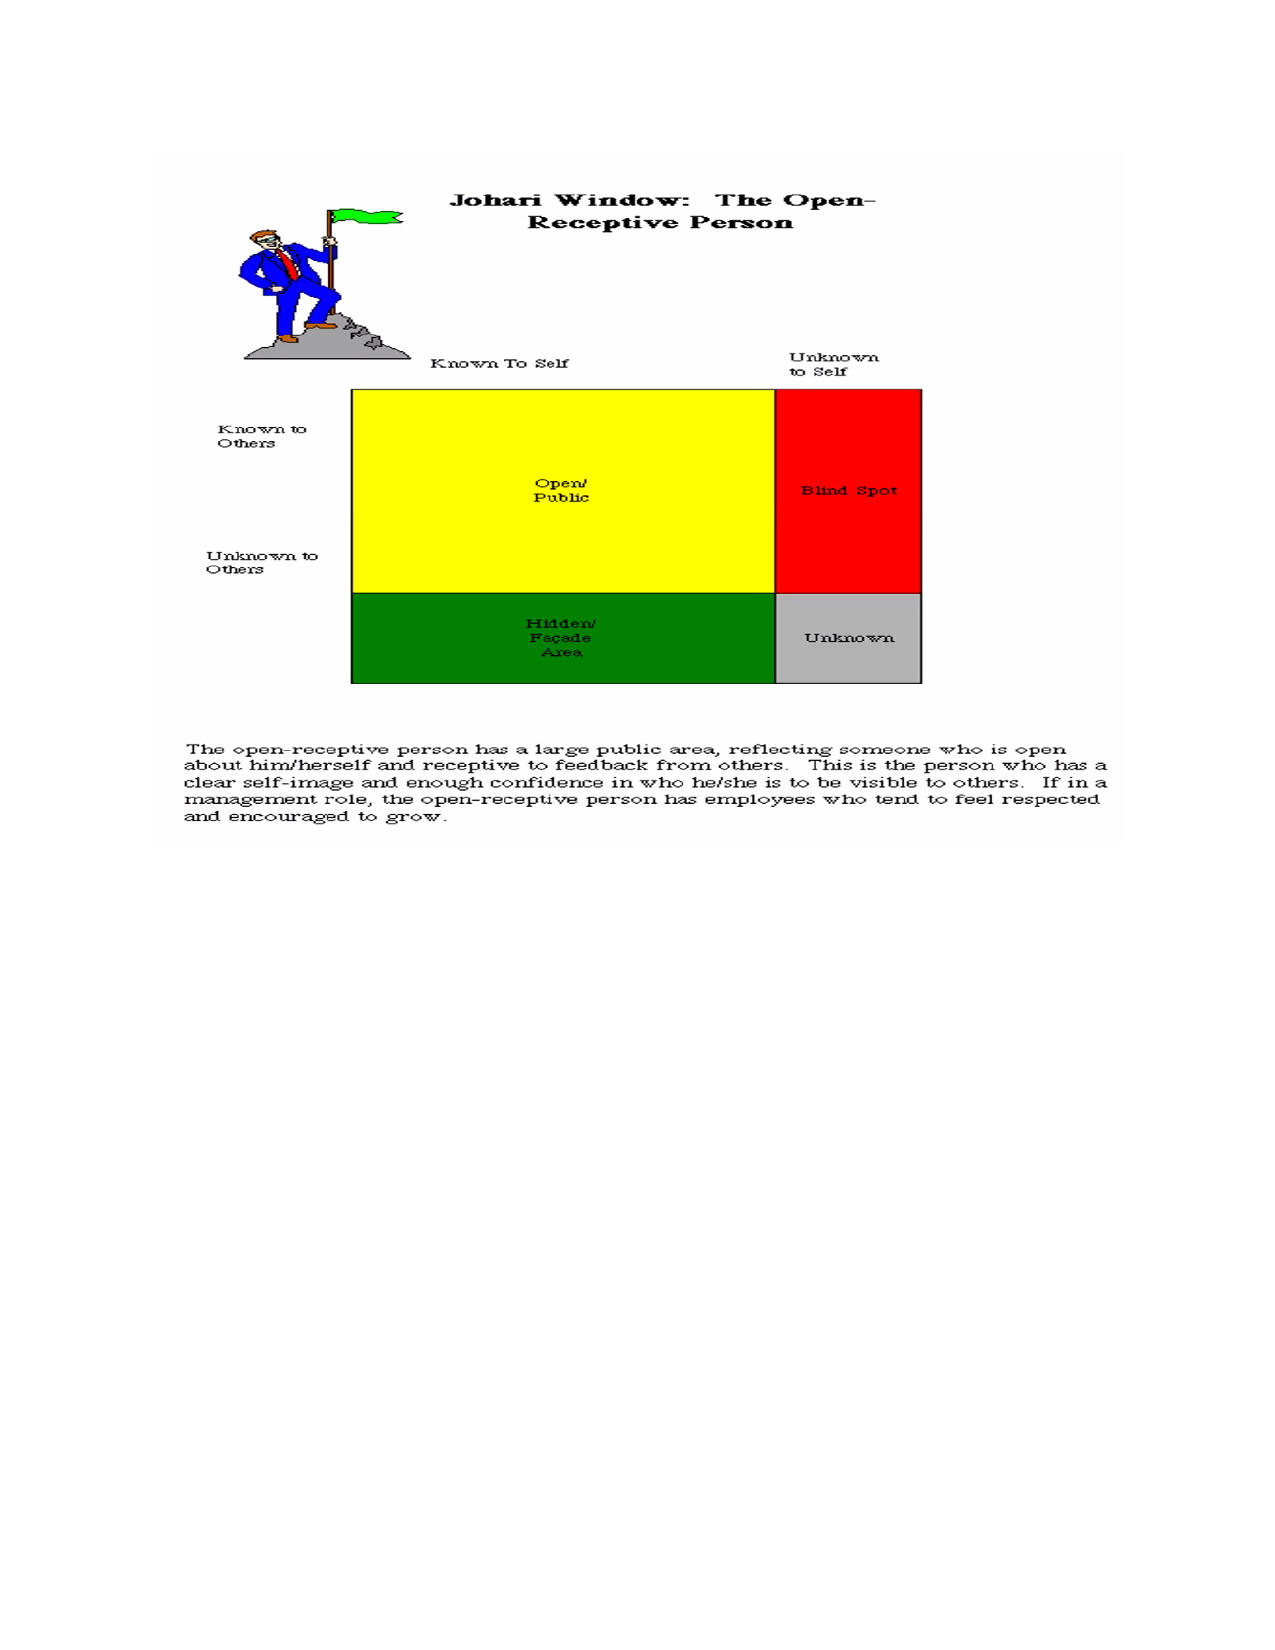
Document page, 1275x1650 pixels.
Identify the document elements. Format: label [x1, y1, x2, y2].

picture [150, 150, 1125, 843]
